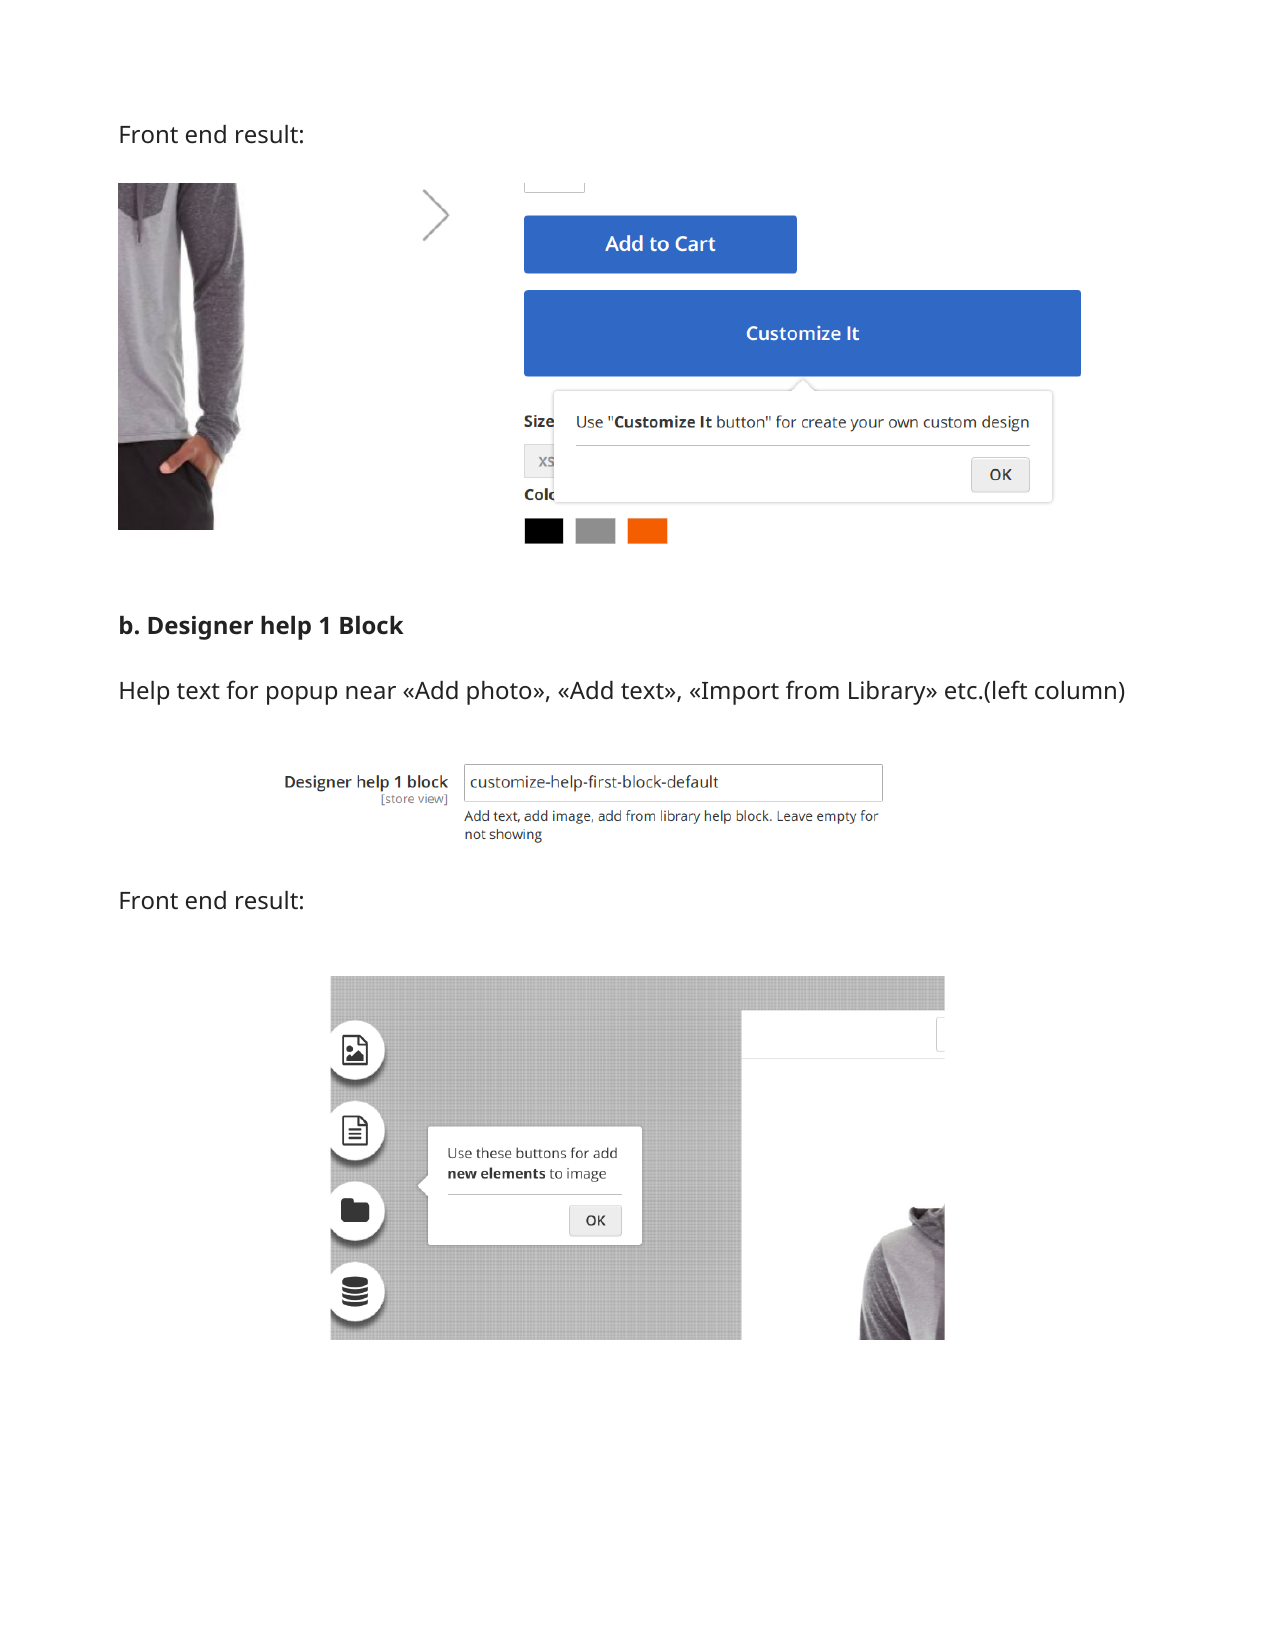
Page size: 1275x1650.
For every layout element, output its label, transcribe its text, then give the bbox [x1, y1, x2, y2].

text b. Designer help 1 Block [118, 609, 1157, 641]
text Front end result: [118, 118, 1157, 151]
text Front end result: [118, 883, 1157, 916]
text Help text for popup near «Add photo», «Add text», «Import from Library» etc.(left column) [118, 674, 1157, 706]
picture [330, 976, 945, 1340]
picture [118, 183, 1157, 544]
picture [118, 739, 1157, 851]
